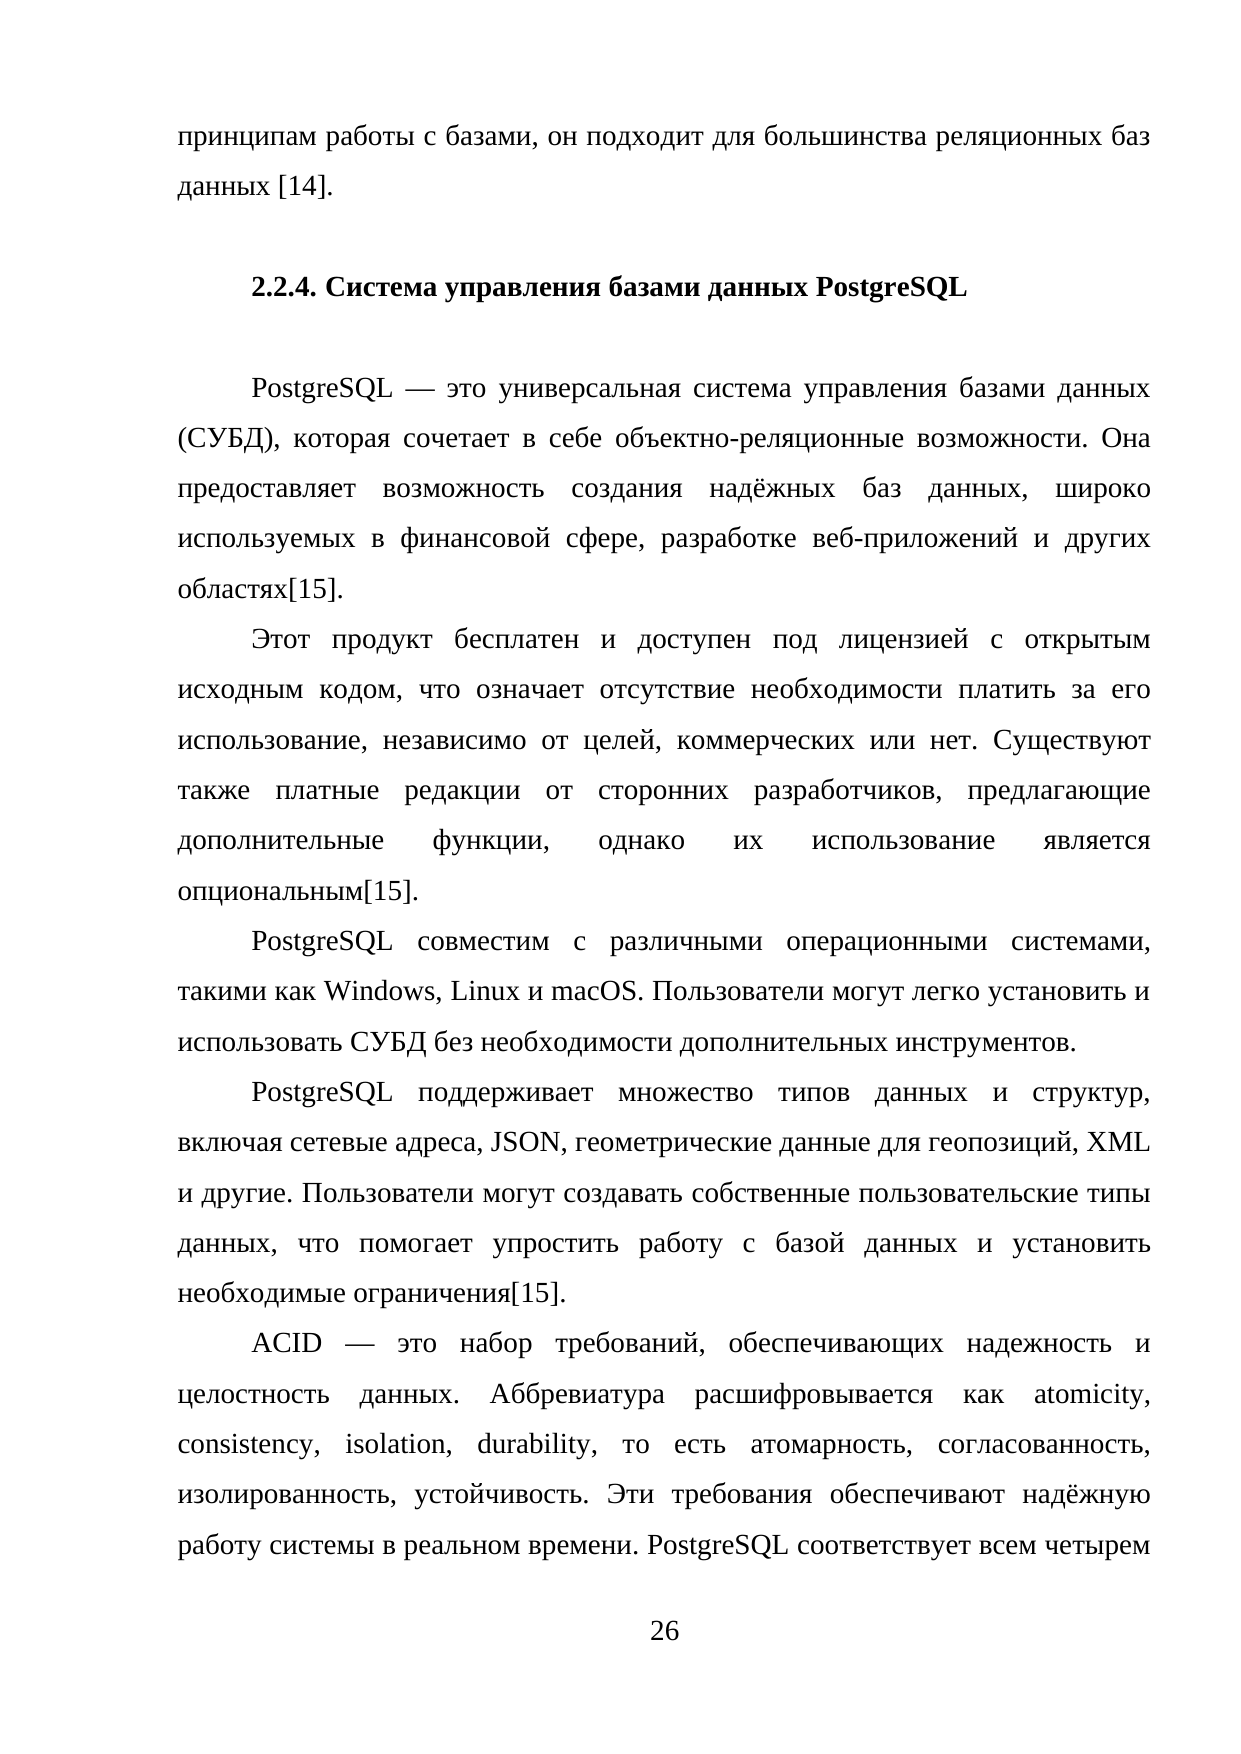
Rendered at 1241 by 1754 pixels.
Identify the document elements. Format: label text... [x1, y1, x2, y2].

text Этот продукт бесплатен и доступен под лицензией с открытым исходным кодом, что означает отсутствие необходимости платить за его использование, независимо от целей, коммерческих или нет. Существуют также платные редакции от сторонних разработчиков, предлагающие дополнительные функции, однако их использование является опциональным[15]. [177, 621, 1152, 906]
text PostgreSQL поддерживает множество типов данных и структур, включая сетевые адреса, JSON, геометрические данные для геопозиций, XML и другие. Пользователи могут создавать собственные пользовательские типы данных, что помогает упростить работу с базой данных и установить необходимые ограничения[15]. [177, 1074, 1152, 1309]
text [177, 118, 1152, 202]
text PostgreSQL — это универсальная система управления базами данных (СУБД), которая сочетает в себе объектно-реляционные возможности. Она предоставляет возможность создания надёжных баз данных, широко используемых в финансовой сфере, разработке веб-приложений и других областях[15]. [177, 370, 1152, 604]
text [177, 1326, 1152, 1560]
subtitle Система управления базами данных PostgreSQL [177, 269, 1152, 303]
text PostgreSQL совместим с различными операционными системами, такими как Windows, Linux и macOS. Пользователи могут легко установить и использовать СУБД без необходимости дополнительных инструментов. [177, 923, 1152, 1057]
